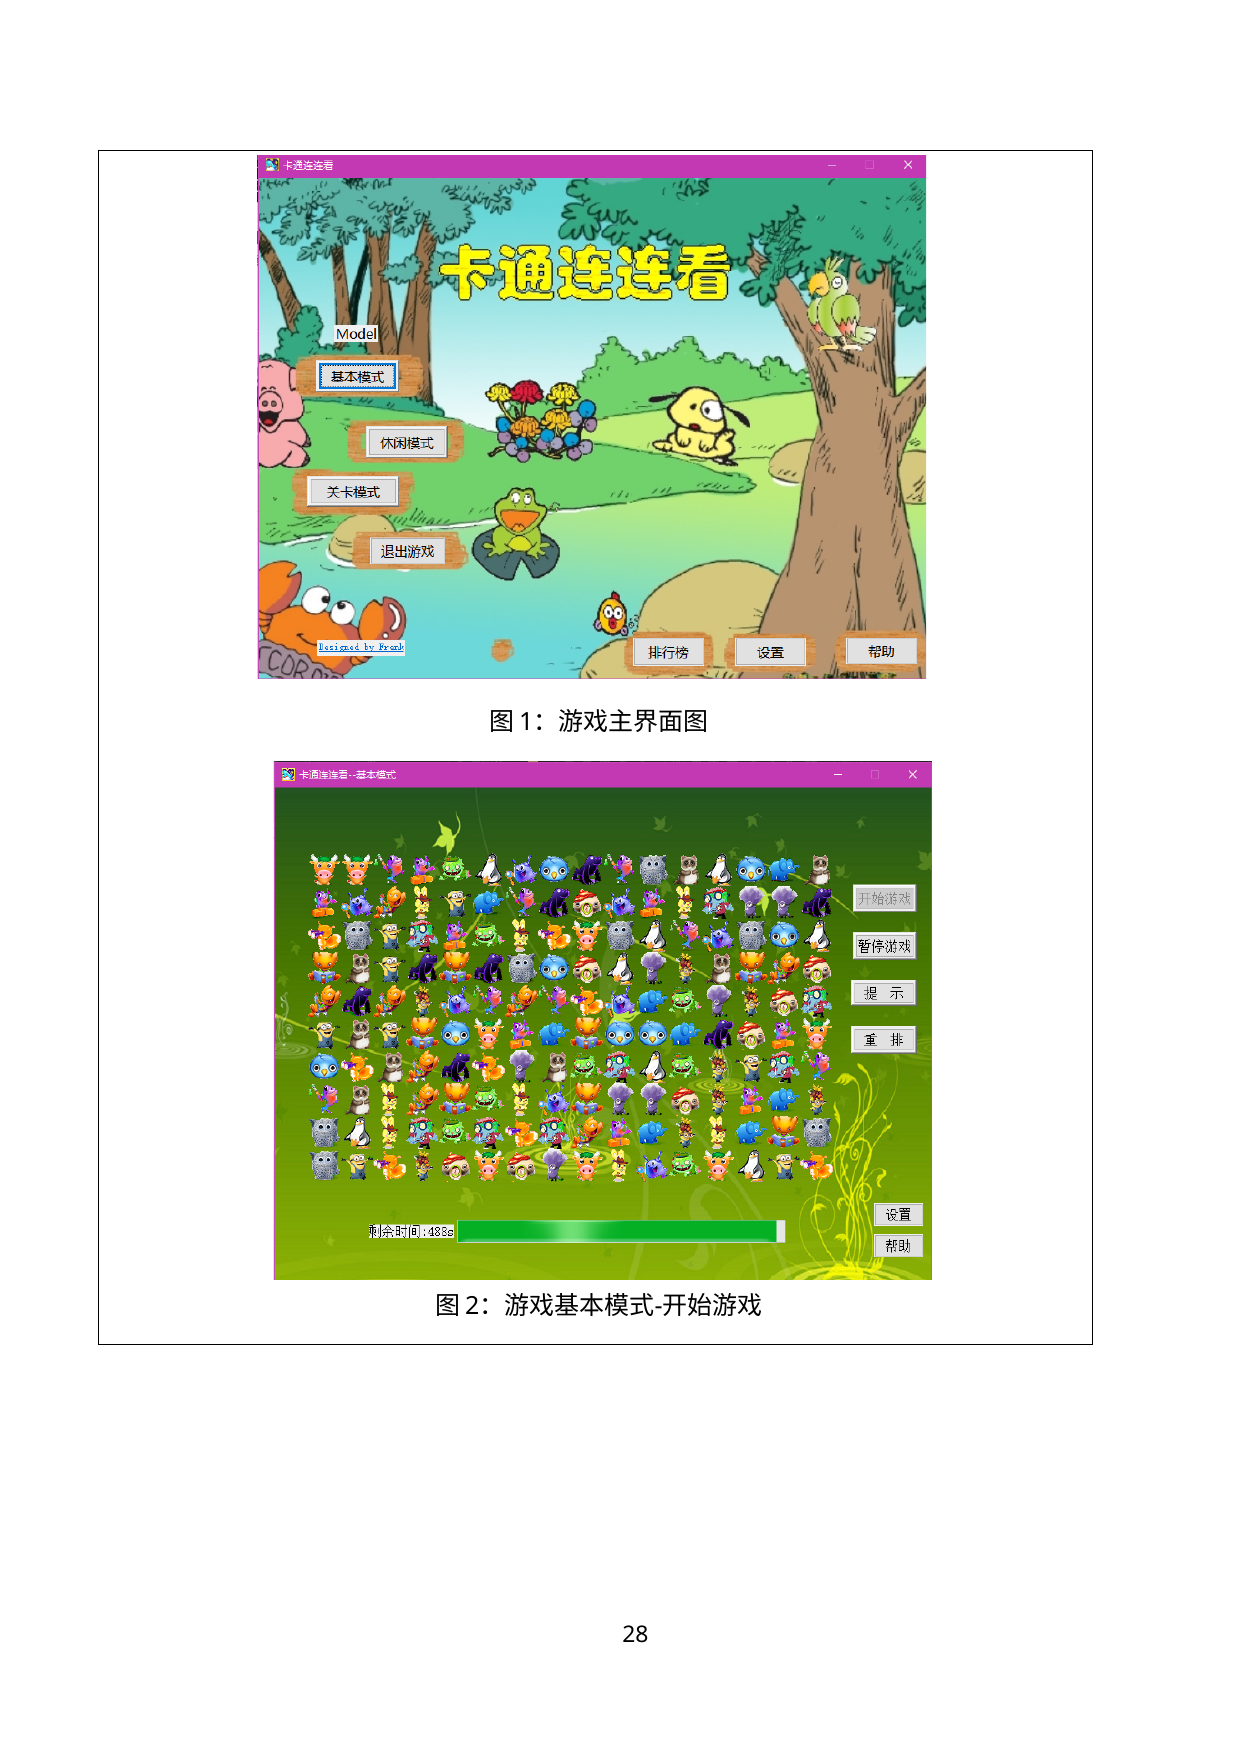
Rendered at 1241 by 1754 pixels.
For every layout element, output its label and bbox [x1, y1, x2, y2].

table_cell [99, 151, 1092, 1343]
picture [257, 155, 927, 679]
picture [273, 761, 932, 1280]
